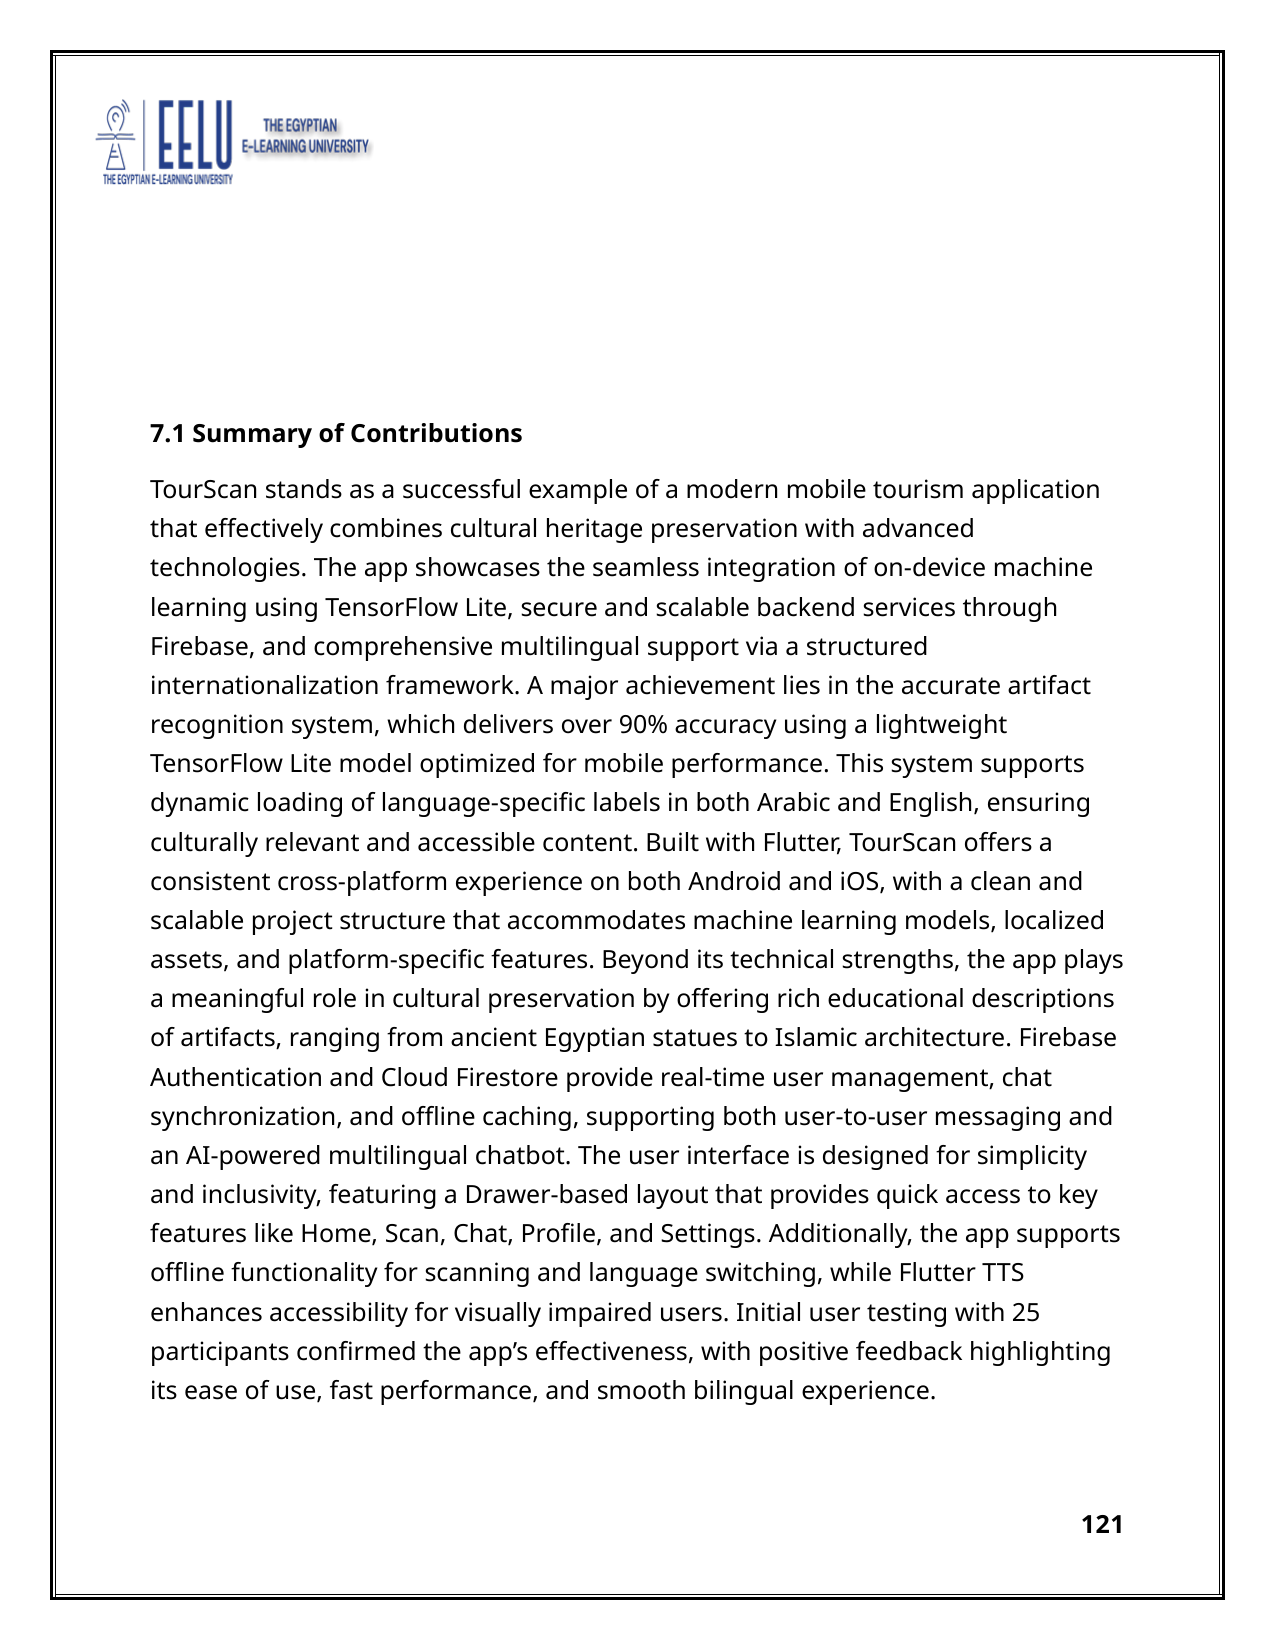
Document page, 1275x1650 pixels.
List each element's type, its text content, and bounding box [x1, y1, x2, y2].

text TourScan stands as a successful example of a modern mobile tourism application that effectively combines cultural heritage preservation with advanced technologies. The app showcases the seamless integration of on-device machine learning using TensorFlow Lite, secure and scalable backend services through Firebase, and comprehensive multilingual support via a structured internationalization framework. A major achievement lies in the accurate artifact recognition system, which delivers over 90% accuracy using a lightweight TensorFlow Lite model optimized for mobile performance. This system supports dynamic loading of language-specific labels in both Arabic and English, ensuring culturally relevant and accessible content. Built with Flutter, TourScan offers a consistent cross-platform experience on both Android and iOS, with a clean and scalable project structure that accommodates machine learning models, localized assets, and platform-specific features. Beyond its technical strengths, the app plays a meaningful role in cultural preservation by offering rich educational descriptions of artifacts, ranging from ancient Egyptian statues to Islamic architecture. Firebase Authentication and Cloud Firestore provide real-time user management, chat synchronization, and offline caching, supporting both user-to-user messaging and an AI-powered multilingual chatbot. The user interface is designed for simplicity and inclusivity, featuring a Drawer-based layout that provides quick access to key features like Home, Scan, Chat, Profile, and Settings. Additionally, the app supports offline functionality for scanning and language switching, while Flutter TTS enhances accessibility for visually impaired users. Initial user testing with 25 participants confirmed the app’s effectiveness, with positive feedback highlighting its ease of use, fast performance, and smooth bilingual experience. [150, 472, 1125, 1407]
picture [80, 75, 374, 188]
text 7.1 Summary of Contributions [150, 416, 1125, 450]
